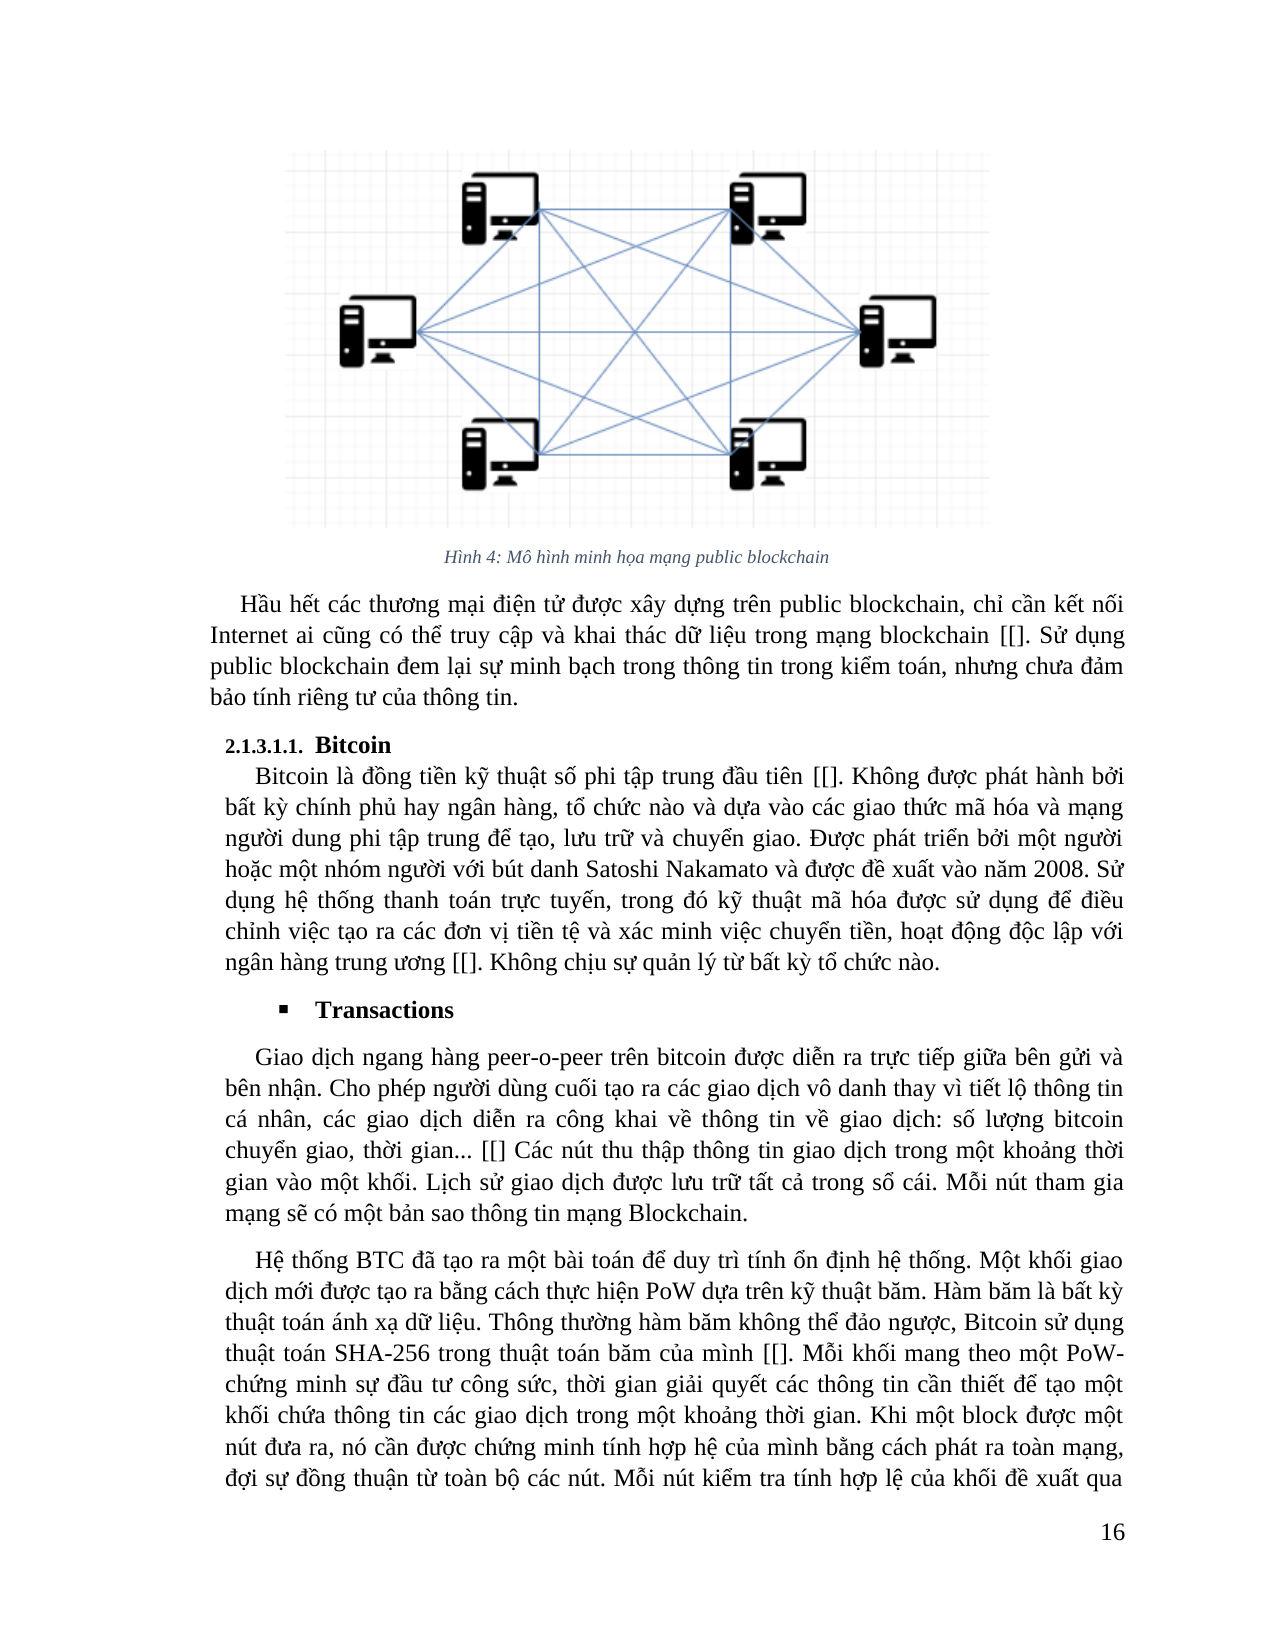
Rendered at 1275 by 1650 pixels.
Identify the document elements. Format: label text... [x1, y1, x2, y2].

text Hầu hết các thương mại điện tử được xây dựng trên public blockchain, chỉ cần kết nối Internet ai cũng có thể truy cập và khai thác dữ liệu trong mạng blockchain [<xu2016blockchain>]. Sử dụng public blockchain đem lại sự minh bạch trong thông tin trong kiểm toán, nhưng chưa đảm bảo tính riêng tư của thông tin. [210, 589, 1125, 711]
text Giao dịch ngang hàng peer-o-peer trên bitcoin được diễn ra trực tiếp giữa bên gửi và bên nhận. Cho phép người dùng cuối tạo ra các giao dịch vô danh thay vì tiết lộ thông tin cá nhân, các giao dịch diễn ra công khai về thông tin về giao dịch: số lượng bitcoin chuyển giao, thời gian... [<koshy2014analysis>] Các nút thu thập thông tin giao dịch trong một khoảng thời gian vào một khối. Lịch sử giao dịch được lưu trữ tất cả trong sổ cái. Mỗi nút tham gia mạng sẽ có một bản sao thông tin mạng Blockchain. [225, 1042, 1125, 1226]
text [225, 1245, 1125, 1491]
text Bitcoin là đồng tiền kỹ thuật số phi tập trung đầu tiên [<nakamoto2008bitcoin>]. Không được phát hành bởi bất kỳ chính phủ hay ngân hàng, tổ chức nào và dựa vào các giao thức mã hóa và mạng người dung phi tập trung để tạo, lưu trữ và chuyển giao. Được phát triển bởi một người hoặc một nhóm người với bút danh Satoshi Nakamato và được đề xuất vào năm 2008. Sử dụng hệ thống thanh toán trực tuyến, trong đó kỹ thuật mã hóa được sử dụng để điều chỉnh việc tạo ra các đơn vị tiền tệ và xác minh việc chuyển tiền, hoạt động độc lập với ngân hàng trung ương [<swan2015blockchain>]. Không chịu sự quản lý từ bất kỳ tổ chức nào. [225, 761, 1125, 976]
list Transactions [277, 995, 1125, 1023]
subtitle Bitcoin [225, 730, 1125, 758]
text Hình 4: Mô hình minh họa mạng public blockchain [150, 546, 1125, 568]
picture [285, 150, 990, 528]
